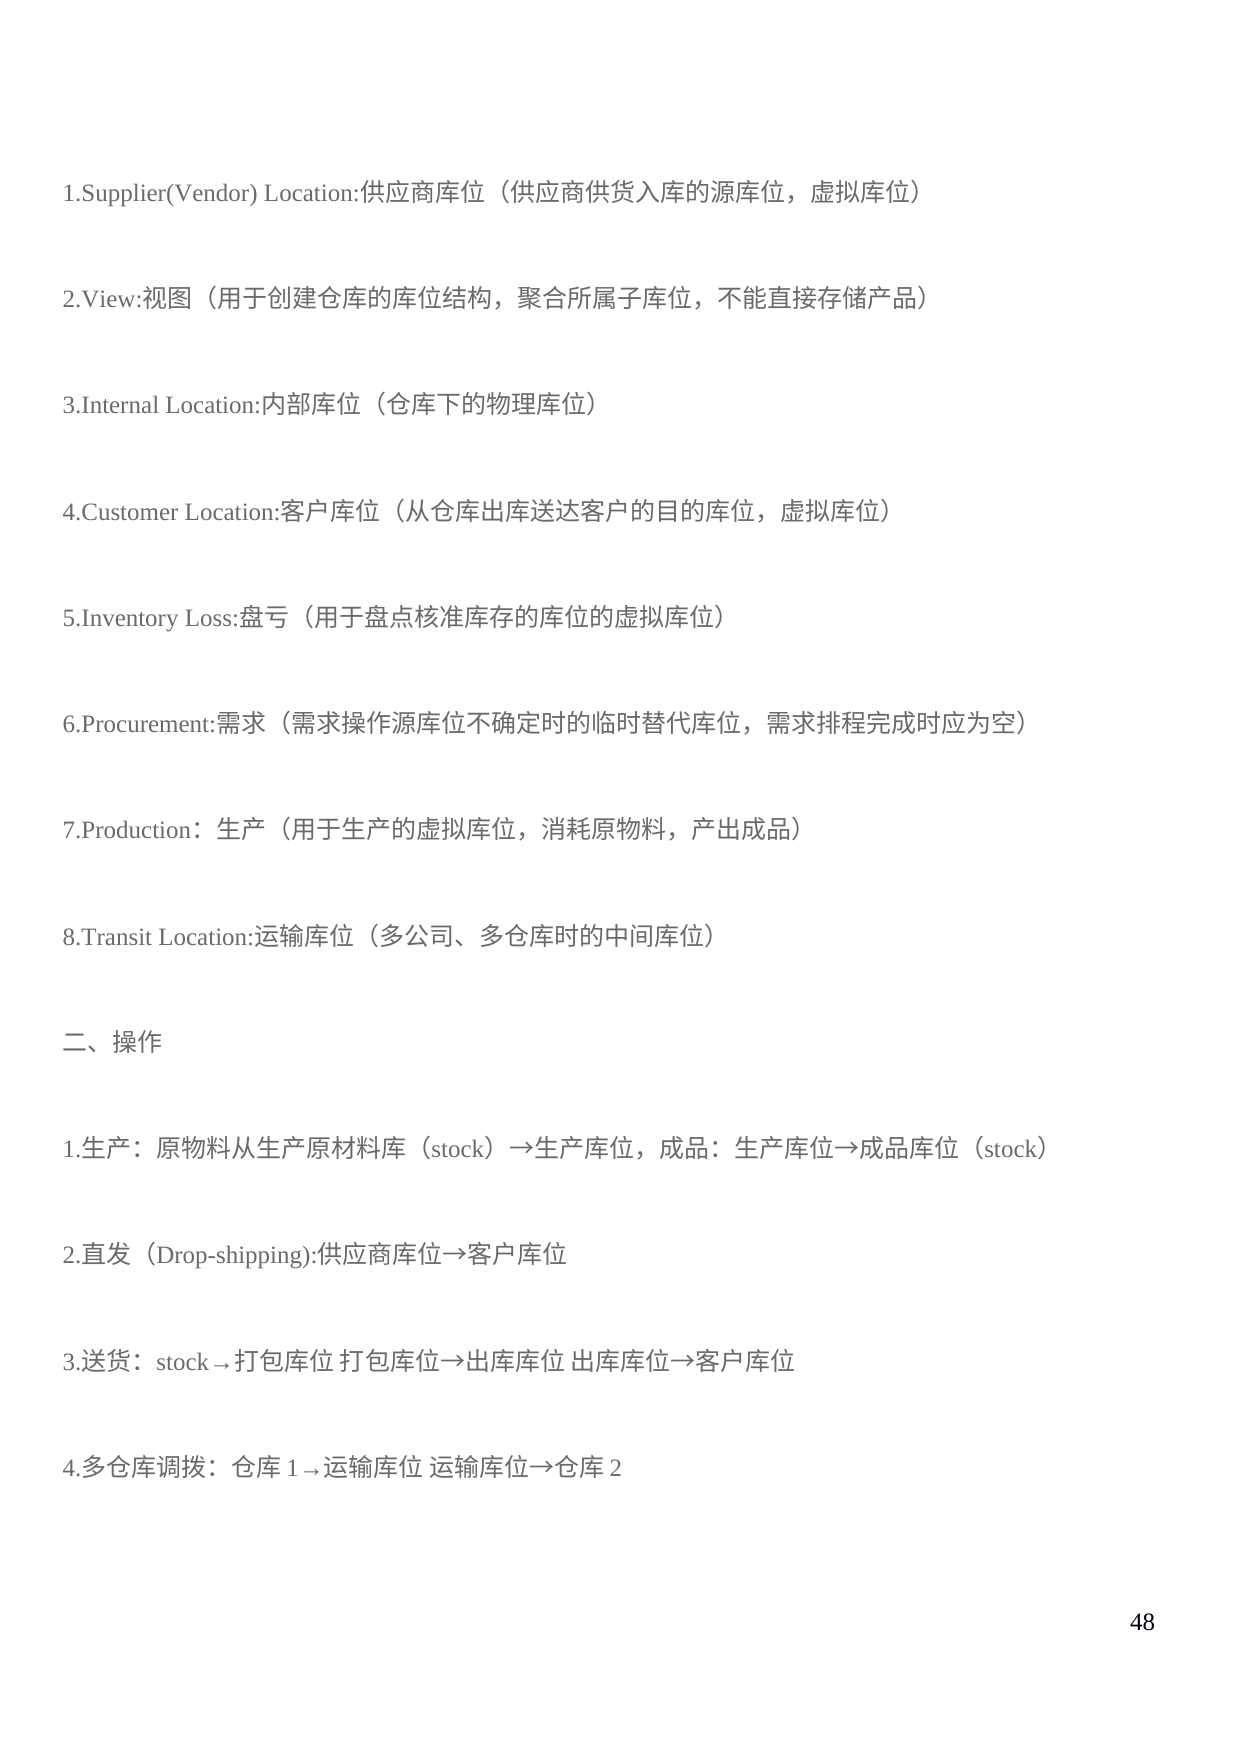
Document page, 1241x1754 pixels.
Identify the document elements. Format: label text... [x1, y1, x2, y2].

text 5.Inventory Loss:盘亏（用于盘点核准库存的库位的虚拟库位） [62, 596, 1155, 634]
text 2.直发（Drop-shipping):供应商库位→客户库位 [62, 1234, 1155, 1271]
text 7.Production：生产（用于生产的虚拟库位，消耗原物料，产出成品） [62, 809, 1155, 846]
text 1.Supplier(Vendor) Location:供应商库位（供应商供货入库的源库位，虚拟库位） [62, 171, 1155, 209]
text 1.生产：原物料从生产原材料库（stock）→生产库位，成品：生产库位→成品库位（stock） [62, 1127, 1155, 1165]
text 6.Procurement:需求（需求操作源库位不确定时的临时替代库位，需求排程完成时应为空） [62, 702, 1155, 740]
text 3.Internal Location:内部库位（仓库下的物理库位） [62, 384, 1155, 421]
text 二、操作 [62, 1021, 1155, 1059]
text 3.送货：stock→打包库位 打包库位→出库库位 出库库位→客户库位 [62, 1340, 1155, 1377]
text 4.多仓库调拨：仓库1→运输库位 运输库位→仓库2 [62, 1446, 1155, 1484]
text 2.View:视图（用于创建仓库的库位结构，聚合所属子库位，不能直接存储产品） [62, 277, 1155, 315]
text 4.Customer Location:客户库位（从仓库出库送达客户的目的库位，虚拟库位） [62, 490, 1155, 527]
text 8.Transit Location:运输库位（多公司、多仓库时的中间库位） [62, 915, 1155, 952]
